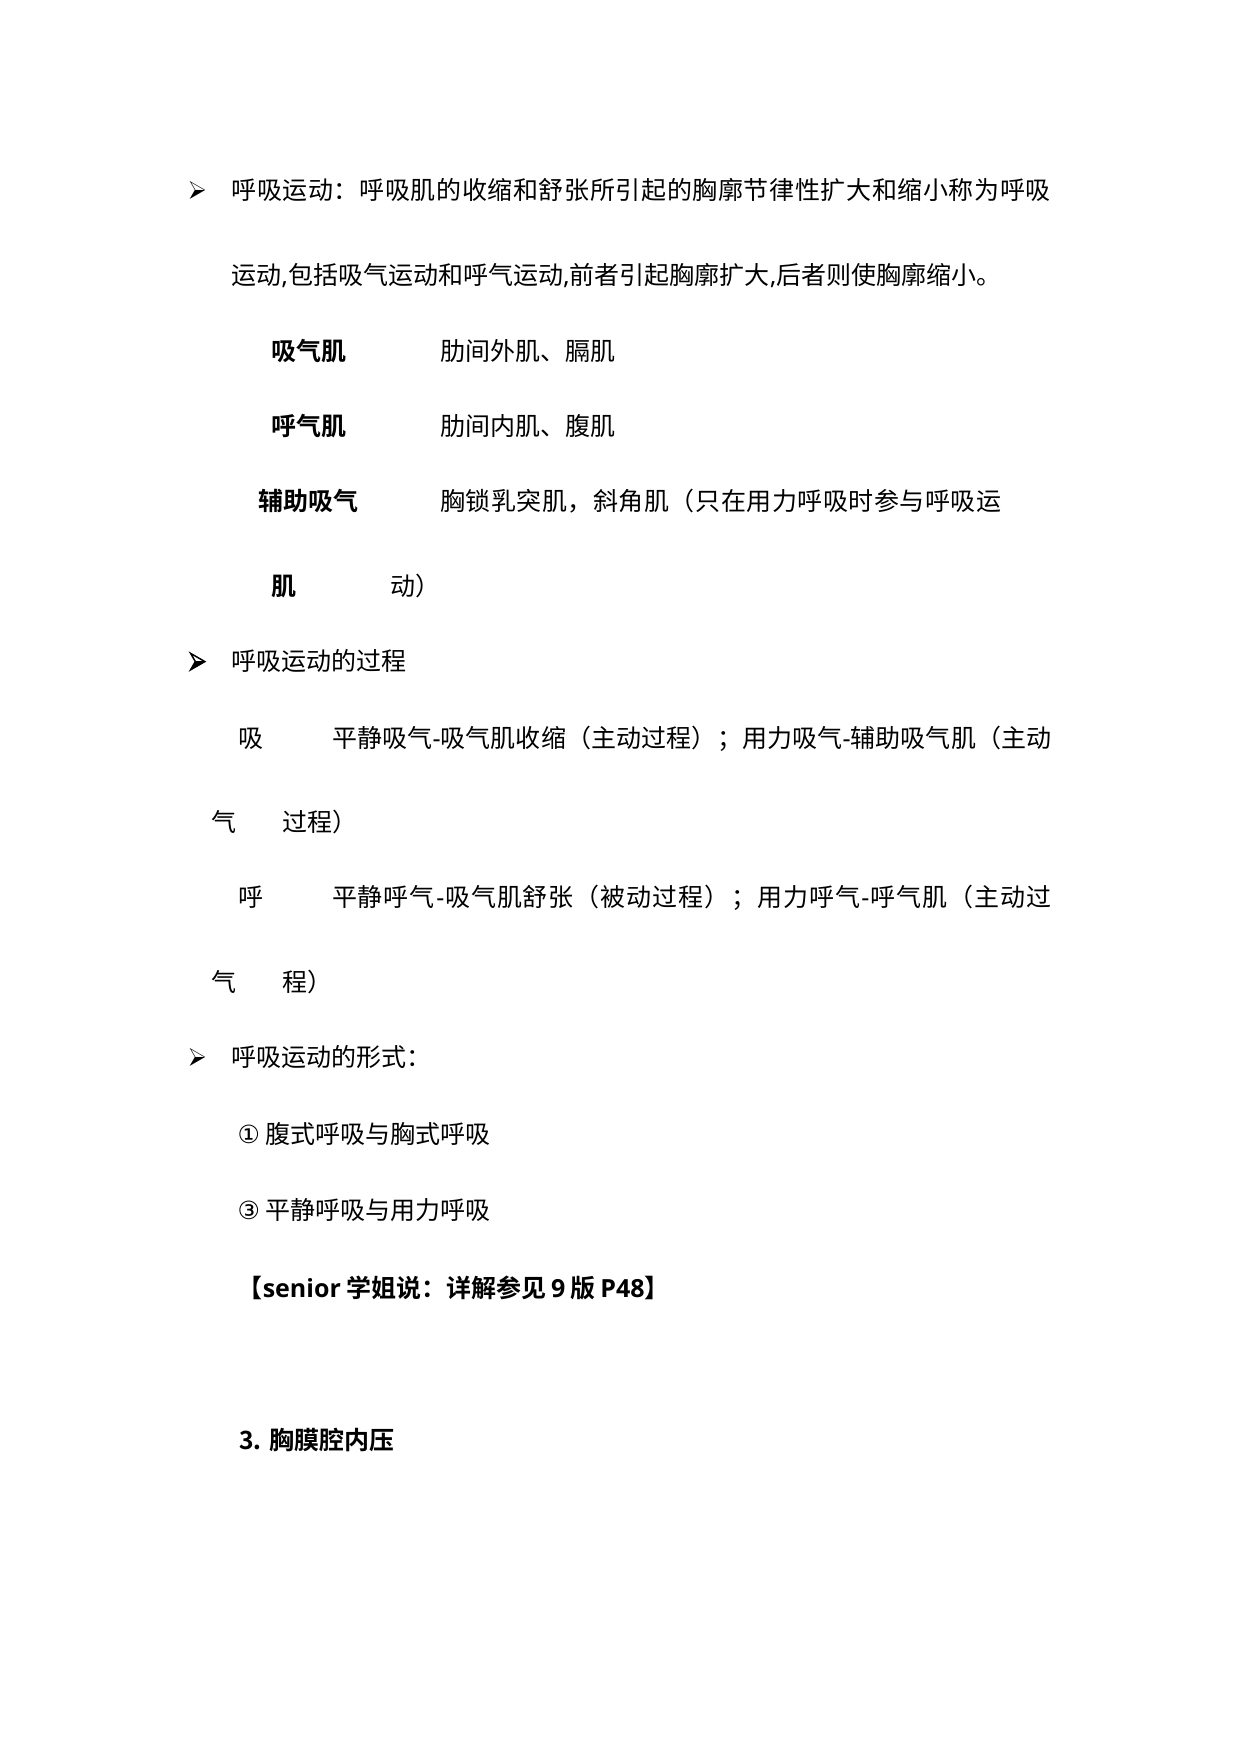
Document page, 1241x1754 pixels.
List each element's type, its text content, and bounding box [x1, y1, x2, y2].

text ①腹式呼吸与胸式呼吸 [187, 1099, 1053, 1167]
table_cell 呼气肌 [188, 392, 379, 467]
table_header 吸气 [178, 703, 271, 863]
table_cell 肋间内肌、腹肌 [379, 392, 1014, 467]
table_cell 平静呼气-吸气肌舒张（被动过程）；用力呼气-呼气肌（主动过程） [271, 863, 1063, 1023]
table_cell 胸锁乳突肌，斜角肌（只在用力呼吸时参与呼吸运动） [379, 467, 1014, 627]
list 呼吸运动的形式： [187, 1023, 1053, 1091]
text ⒊ 胸膜腔内压 [187, 1406, 1053, 1473]
text ③平静呼吸与用力呼吸 [187, 1176, 1053, 1244]
list 呼吸运动：呼吸肌的收缩和舒张所引起的胸廓节律性扩大和缩小称为呼吸运动,包括吸气运动和呼气运动,前者引起胸廓扩大,后者则使胸廓缩小。 [187, 156, 1053, 309]
list 呼吸运动的过程 [187, 627, 1053, 695]
table_header 肋间外肌、膈肌 [379, 317, 1014, 392]
table_header 平静吸气-吸气肌收缩（主动过程）；用力吸气-辅助吸气肌（主动过程） [271, 703, 1063, 863]
text 【senior学姐说：详解参见9版P48】 [187, 1252, 1053, 1320]
table_cell 呼气 [178, 863, 271, 1023]
table_cell 辅助吸气肌 [188, 467, 379, 627]
table_header 吸气肌 [188, 317, 379, 392]
